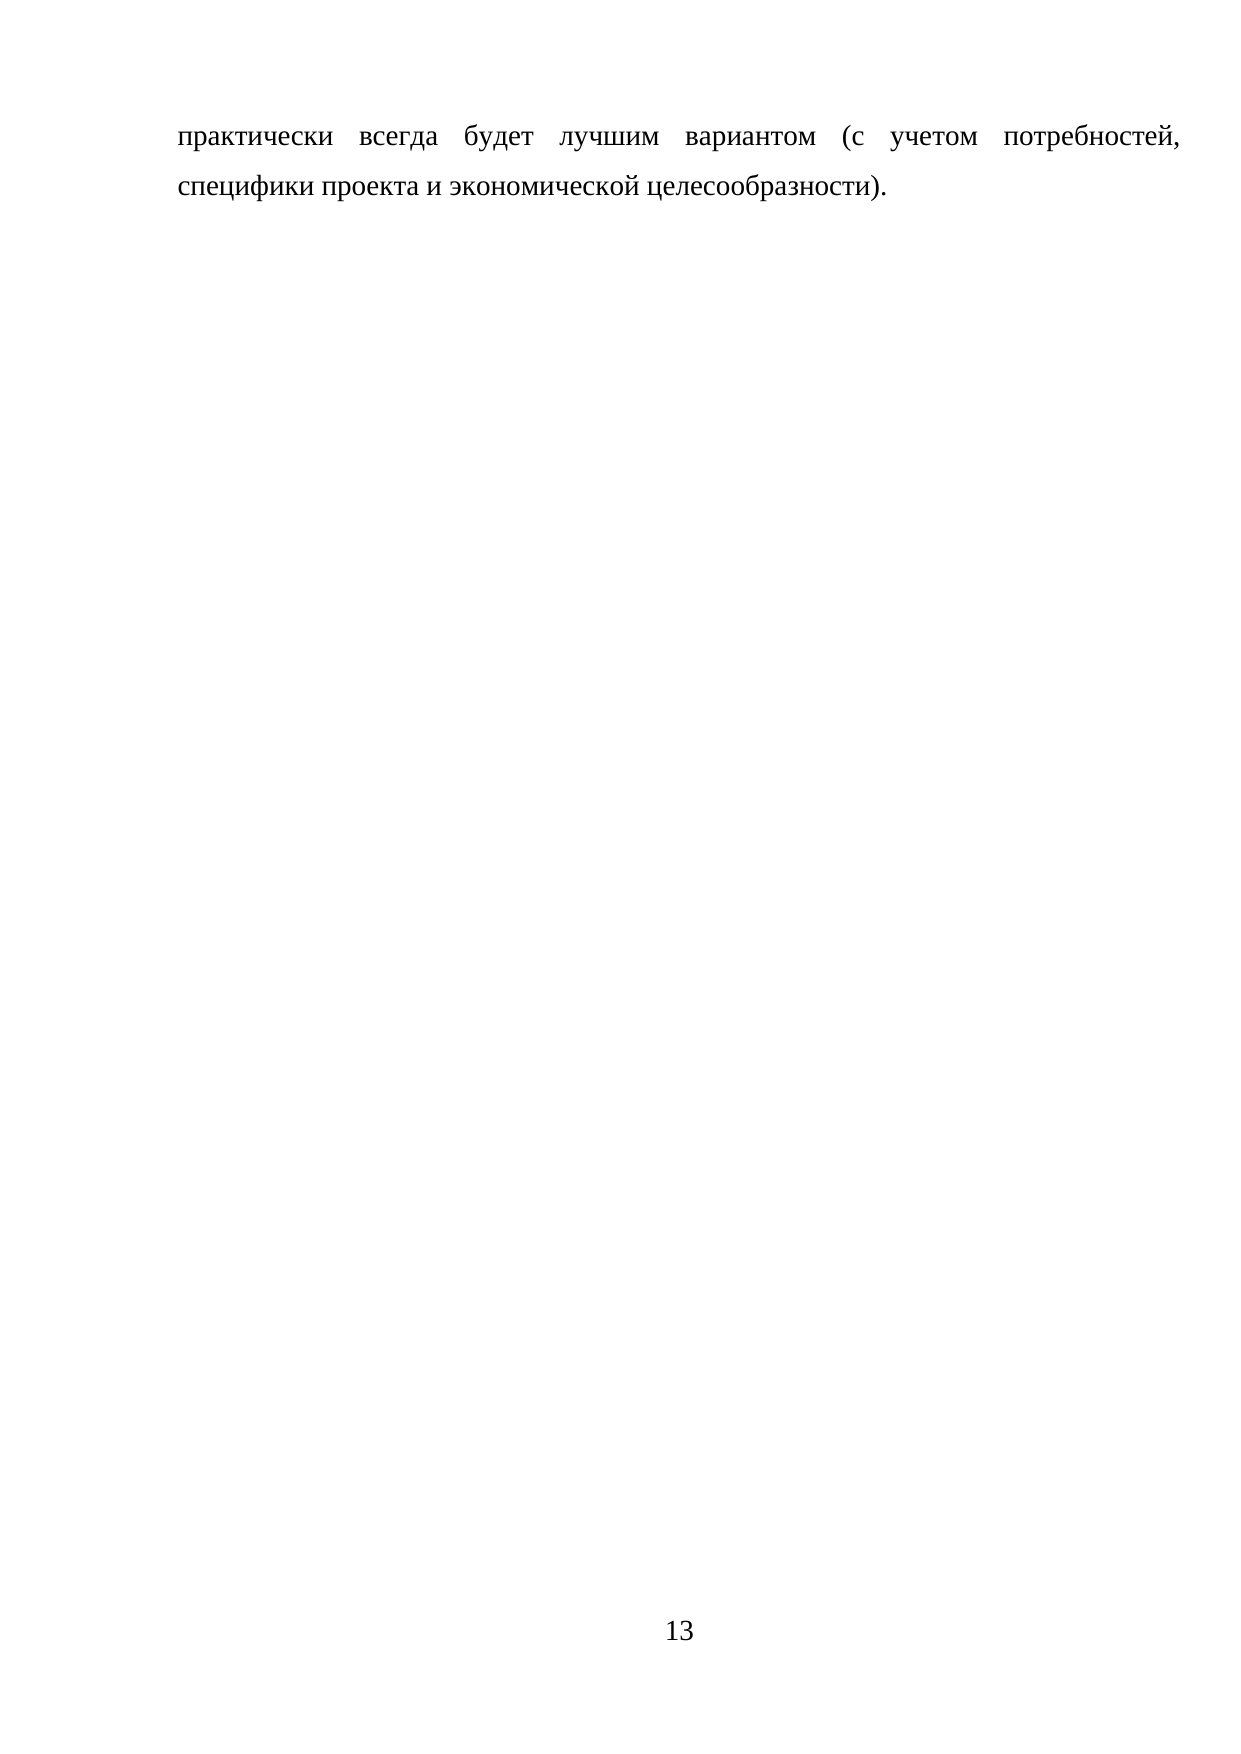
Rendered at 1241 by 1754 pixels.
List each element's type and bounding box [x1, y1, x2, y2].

text [177, 118, 1181, 202]
